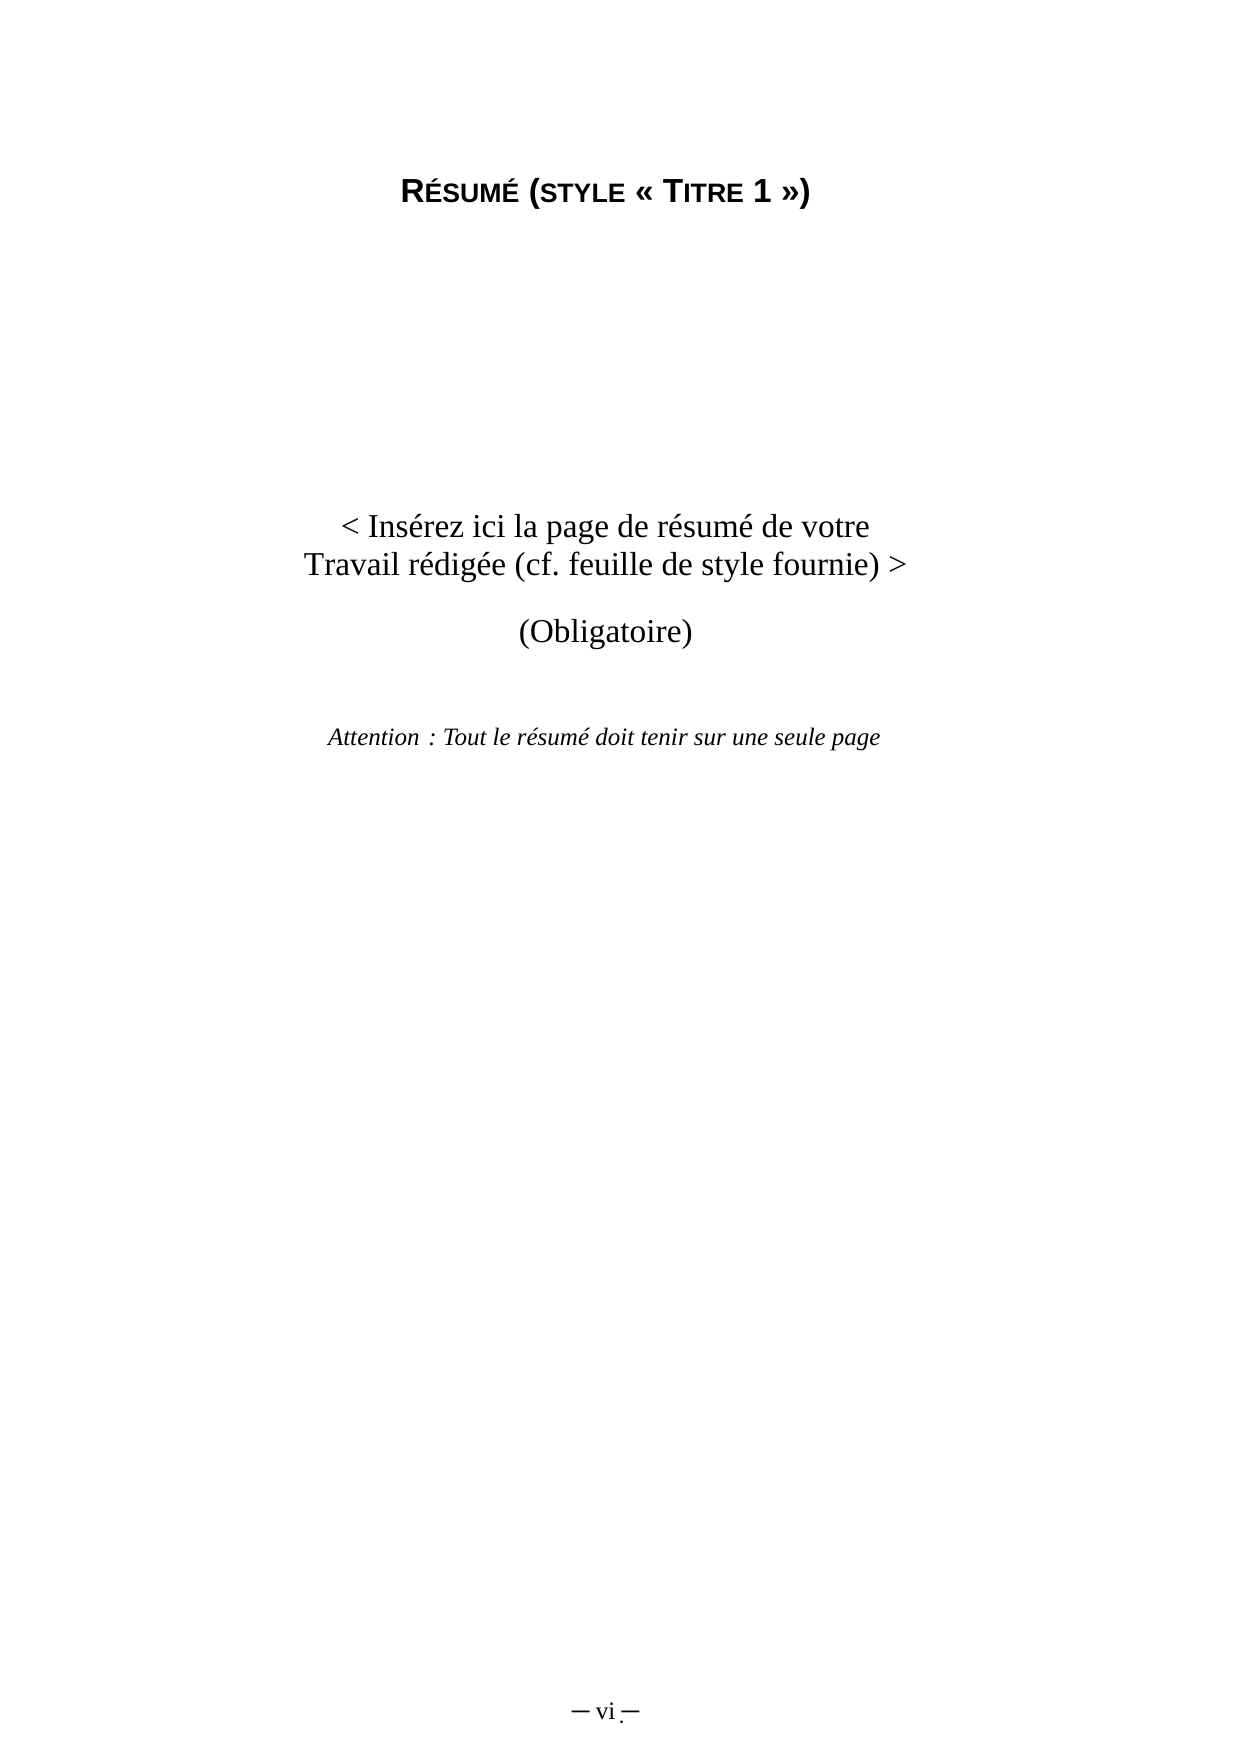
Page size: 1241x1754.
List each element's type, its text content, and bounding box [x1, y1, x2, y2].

text < Insérez ici la page de résumé de votre [118, 506, 1093, 544]
text Travail rédigée (cf. feuille de style fournie) > [118, 544, 1093, 583]
text Attention : Tout le résumé doit tenir sur une seule page [118, 722, 1093, 751]
text Résumé (style « Titre 1 ») [118, 171, 1093, 210]
text (Obligatoire) [118, 612, 1093, 650]
